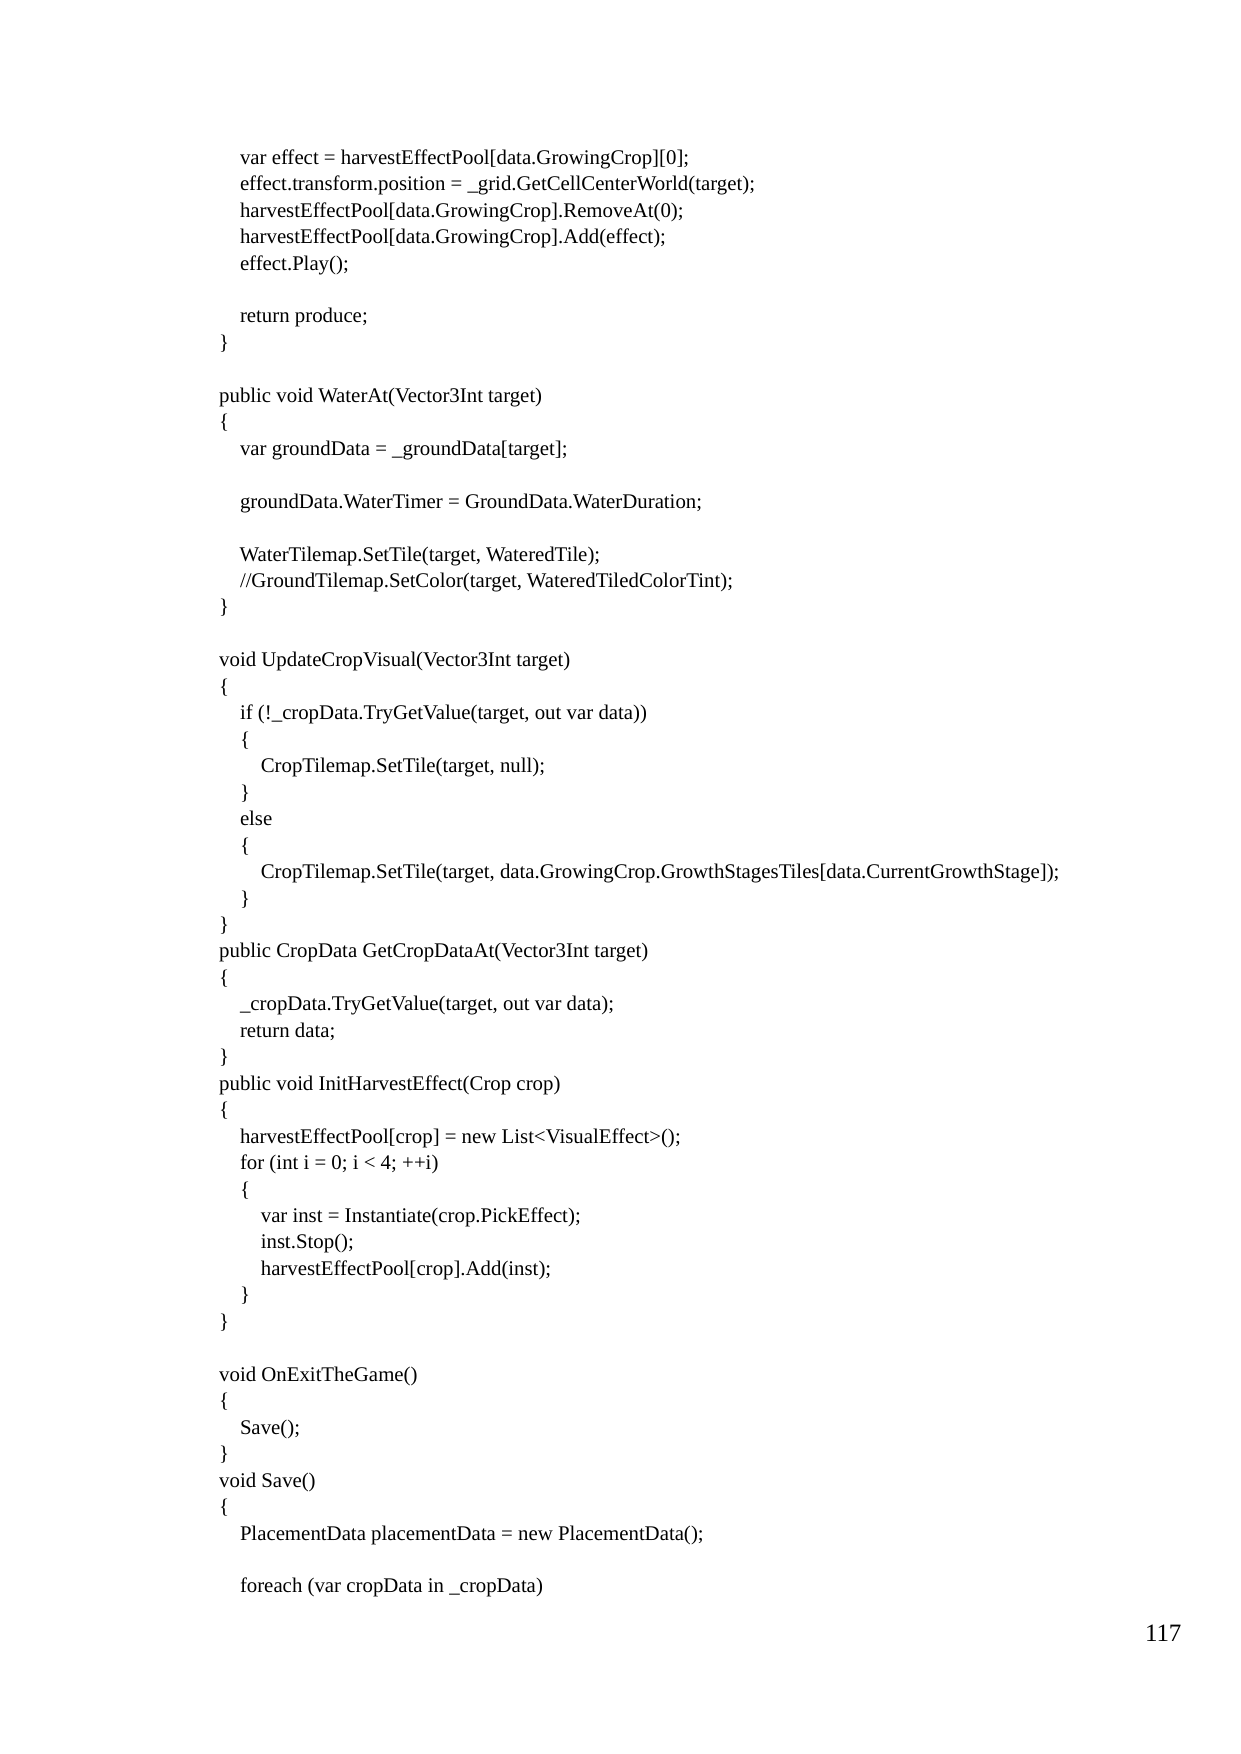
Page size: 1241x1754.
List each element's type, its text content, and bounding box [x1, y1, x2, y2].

text if (!_cropData.TryGetValue(target, out var data)) [177, 700, 1181, 724]
text WaterTilemap.SetTile(target, WateredTile); [177, 541, 1181, 566]
text PlacementData placementData = new PlacementData(); [177, 1520, 1181, 1544]
text harvestEffectPool[data.GrowingCrop].RemoveAt(0); [177, 197, 1181, 222]
text public CropData GetCropDataAt(Vector3Int target) [177, 938, 1181, 962]
text } [177, 779, 1181, 804]
text } [177, 1309, 1181, 1333]
text return produce; [177, 303, 1181, 327]
text effect.transform.position = _grid.GetCellCenterWorld(target); [177, 171, 1181, 195]
text _cropData.TryGetValue(target, out var data); [177, 991, 1181, 1015]
text CropTilemap.SetTile(target, data.GrowingCrop.GrowthStagesTiles[data.CurrentGrowthStage]); [177, 859, 1181, 883]
text foreach (var cropData in _cropData) [177, 1573, 1181, 1597]
text } [177, 1441, 1181, 1465]
text void OnExitTheGame() [177, 1362, 1181, 1386]
text public void WaterAt(Vector3Int target) [177, 383, 1181, 407]
text groundData.WaterTimer = GroundData.WaterDuration; [177, 488, 1181, 513]
text { [177, 1097, 1181, 1121]
text var groundData = _groundData[target]; [177, 436, 1181, 460]
text var inst = Instantiate(crop.PickEffect); [177, 1203, 1181, 1227]
text { [177, 1388, 1181, 1412]
text for (int i = 0; i < 4; ++i) [177, 1150, 1181, 1174]
text void Save() [177, 1467, 1181, 1492]
text { [177, 832, 1181, 857]
text } [177, 885, 1181, 909]
text } [177, 1044, 1181, 1068]
text } [177, 912, 1181, 936]
text harvestEffectPool[crop] = new List<VisualEffect>(); [177, 1123, 1181, 1148]
text { [177, 727, 1181, 751]
text { [177, 674, 1181, 698]
text { [177, 965, 1181, 989]
text //GroundTilemap.SetColor(target, WateredTiledColorTint); [177, 568, 1181, 592]
text { [177, 1176, 1181, 1201]
text harvestEffectPool[crop].Add(inst); [177, 1256, 1181, 1280]
text void UpdateCropVisual(Vector3Int target) [177, 647, 1181, 671]
text } [177, 1282, 1181, 1306]
text else [177, 806, 1181, 830]
text public void InitHarvestEffect(Crop crop) [177, 1071, 1181, 1095]
text return data; [177, 1018, 1181, 1042]
text inst.Stop(); [177, 1229, 1181, 1253]
text effect.Play(); [177, 250, 1181, 274]
text var effect = harvestEffectPool[data.GrowingCrop][0]; [177, 144, 1181, 169]
text Save(); [177, 1414, 1181, 1439]
text harvestEffectPool[data.GrowingCrop].Add(effect); [177, 224, 1181, 248]
text { [177, 1494, 1181, 1518]
text } [177, 594, 1181, 618]
text { [177, 409, 1181, 433]
text CropTilemap.SetTile(target, null); [177, 753, 1181, 777]
text } [177, 330, 1181, 354]
